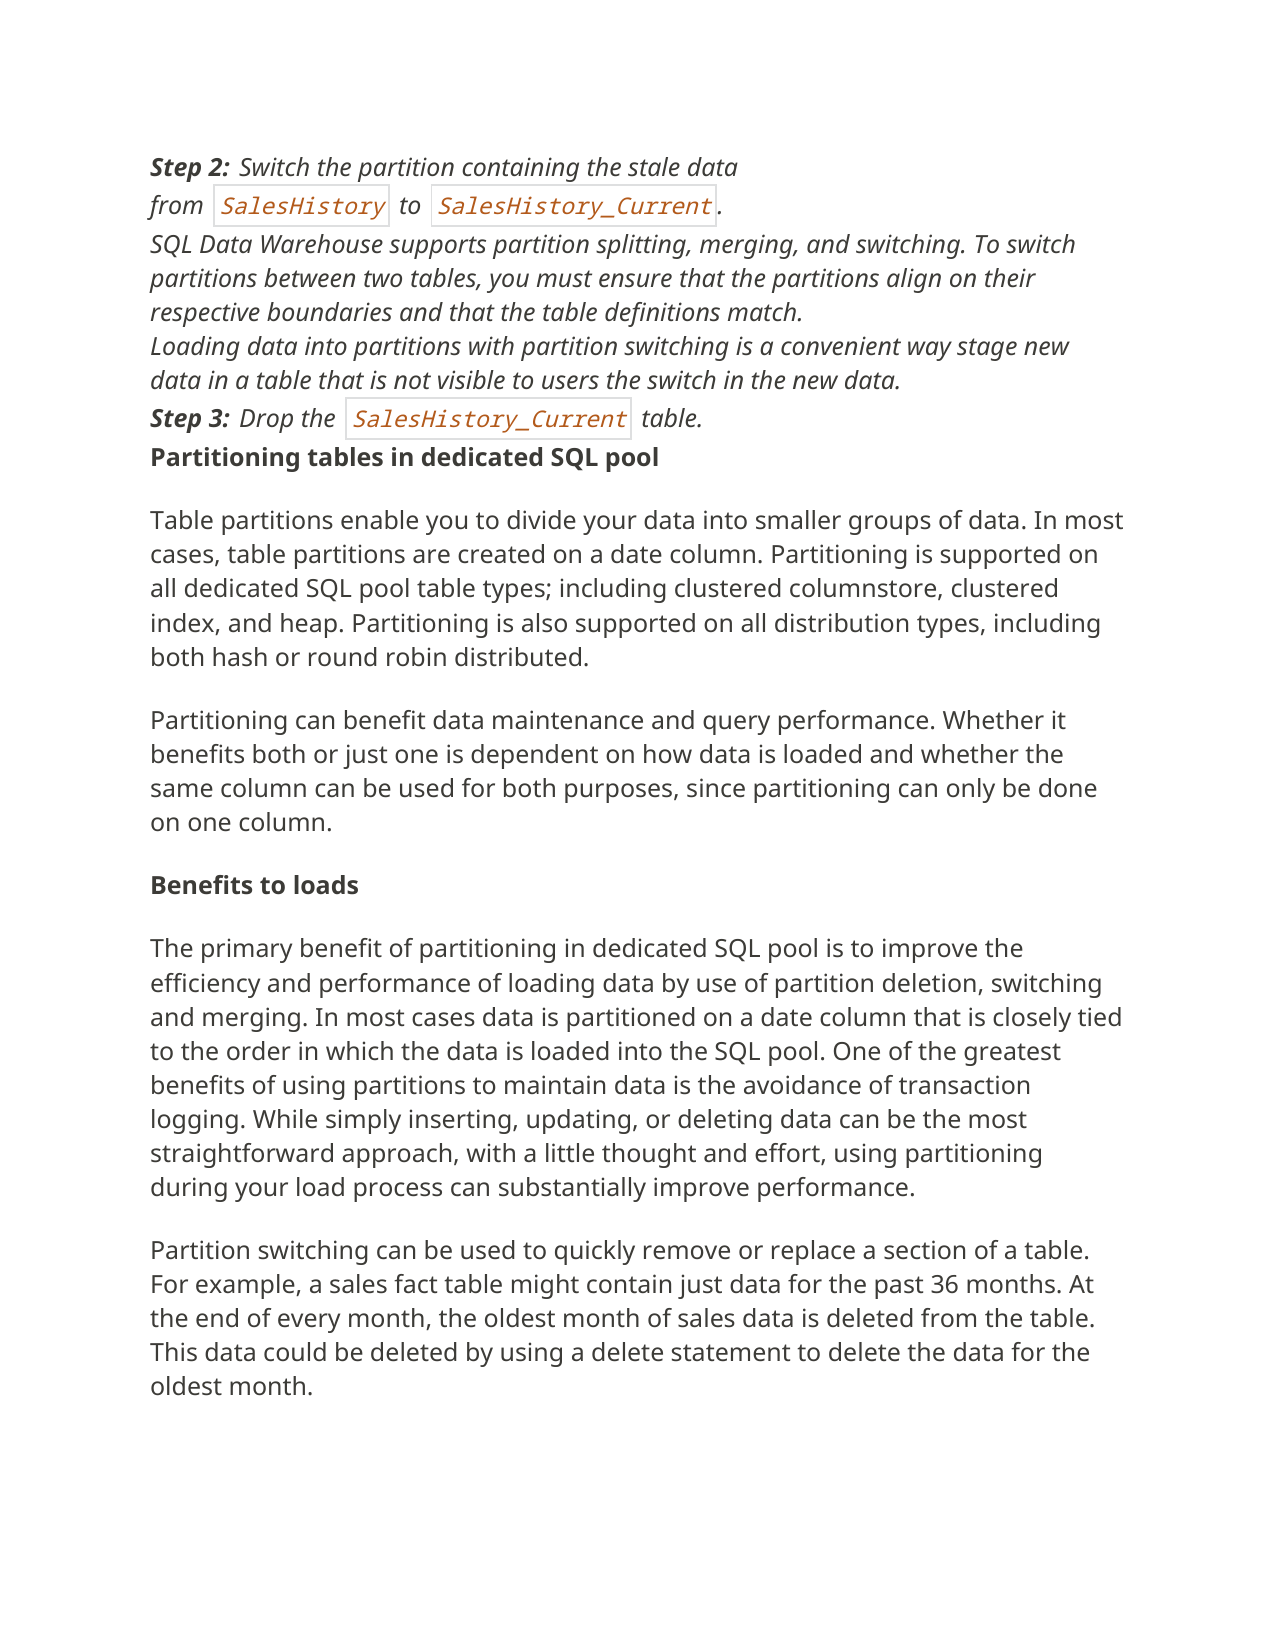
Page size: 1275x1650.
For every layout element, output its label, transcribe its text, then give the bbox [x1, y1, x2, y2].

text Step 3: Drop the SalesHistory_Current table. [150, 397, 345, 440]
text Partition switching can be used to quickly remove or replace a section of a table. For example, a sales fact table might contain just data for the past 36 months. At the end of every month, the oldest month of sales data is deleted from the table. This data could be deleted by using a delete statement to delete the data for the oldest month. [150, 1233, 1125, 1403]
text Partitioning can benefit data maintenance and query performance. Whether it benefits both or just one is dependent on how data is loaded and whether the same column can be used for both purposes, since partitioning can only be done on one column. [150, 702, 1125, 839]
text Table partitions enable you to divide your data into smaller groups of data. In most cases, table partitions are created on a date column. Partitioning is supported on all dedicated SQL pool table types; including clustered columnstore, clustered index, and heap. Partitioning is also supported on all distribution types, including both hash or round robin distributed. [150, 503, 1125, 673]
text The primary benefit of partitioning in dedicated SQL pool is to improve the efficiency and performance of loading data by use of partition deletion, switching and merging. In most cases data is partitioned on a date column that is closely tied to the order in which the data is loaded into the SQL pool. One of the greatest benefits of using partitions to maintain data is the avoidance of transaction logging. While simply inserting, updating, or deleting data can be the most straightforward approach, with a little thought and effort, using partitioning during your load process can substantially improve performance. [150, 931, 1125, 1204]
text Partitioning tables in dedicated SQL pool [150, 440, 1125, 474]
text Benefits to loads [150, 868, 1125, 902]
text Step 3: Drop the SalesHistory_Current table. [632, 397, 1125, 440]
text Step 2: Switch the partition containing the stale data from SalesHistory to SalesHistory_Current. [150, 150, 1125, 227]
text SQL Data Warehouse supports partition splitting, merging, and switching. To switch partitions between two tables, you must ensure that the partitions align on their respective boundaries and that the table definitions match. [150, 227, 1125, 329]
text Loading data into partitions with partition switching is a convenient way stage new data in a table that is not visible to users the switch in the new data. [150, 329, 1125, 397]
